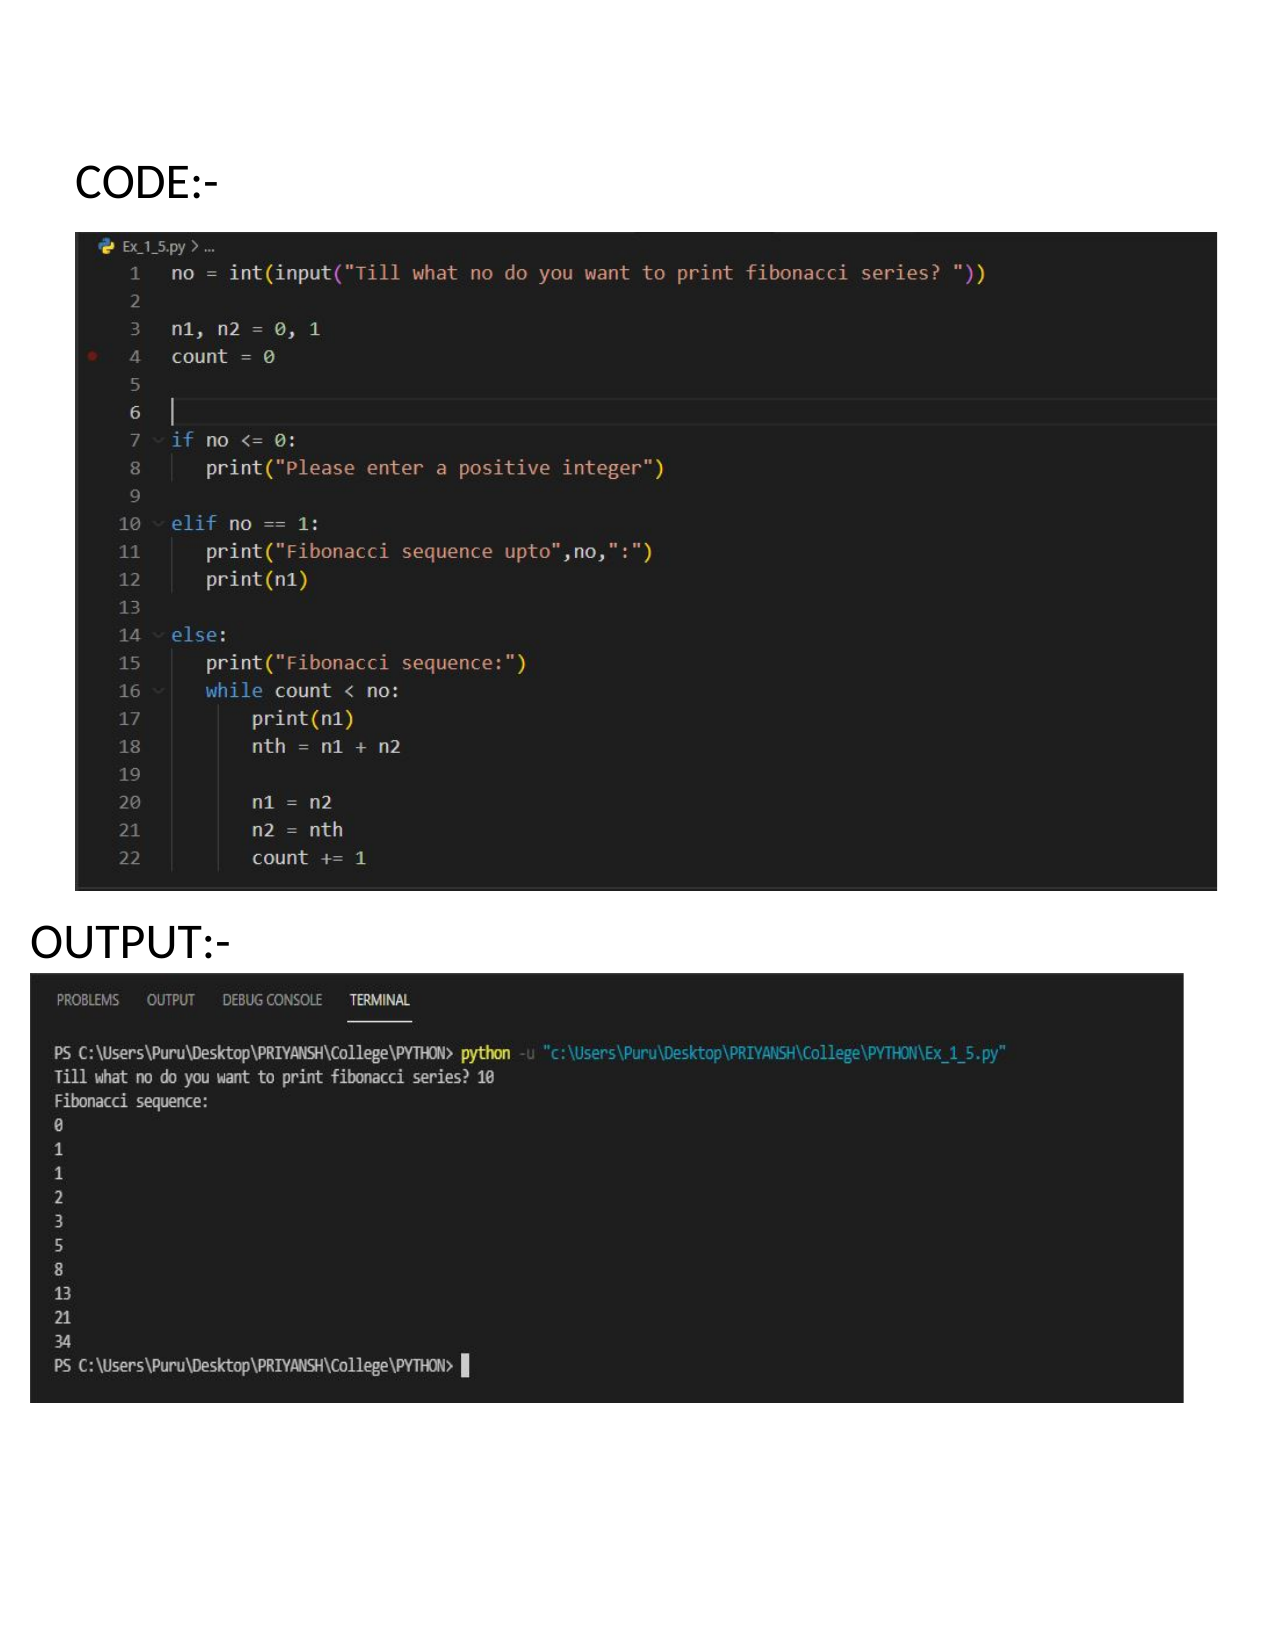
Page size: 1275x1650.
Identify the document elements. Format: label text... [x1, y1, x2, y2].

text OUTPUT:- [30, 910, 1125, 973]
picture [75, 232, 1218, 891]
picture [30, 973, 1184, 1403]
text CODE:- [75, 150, 1125, 211]
